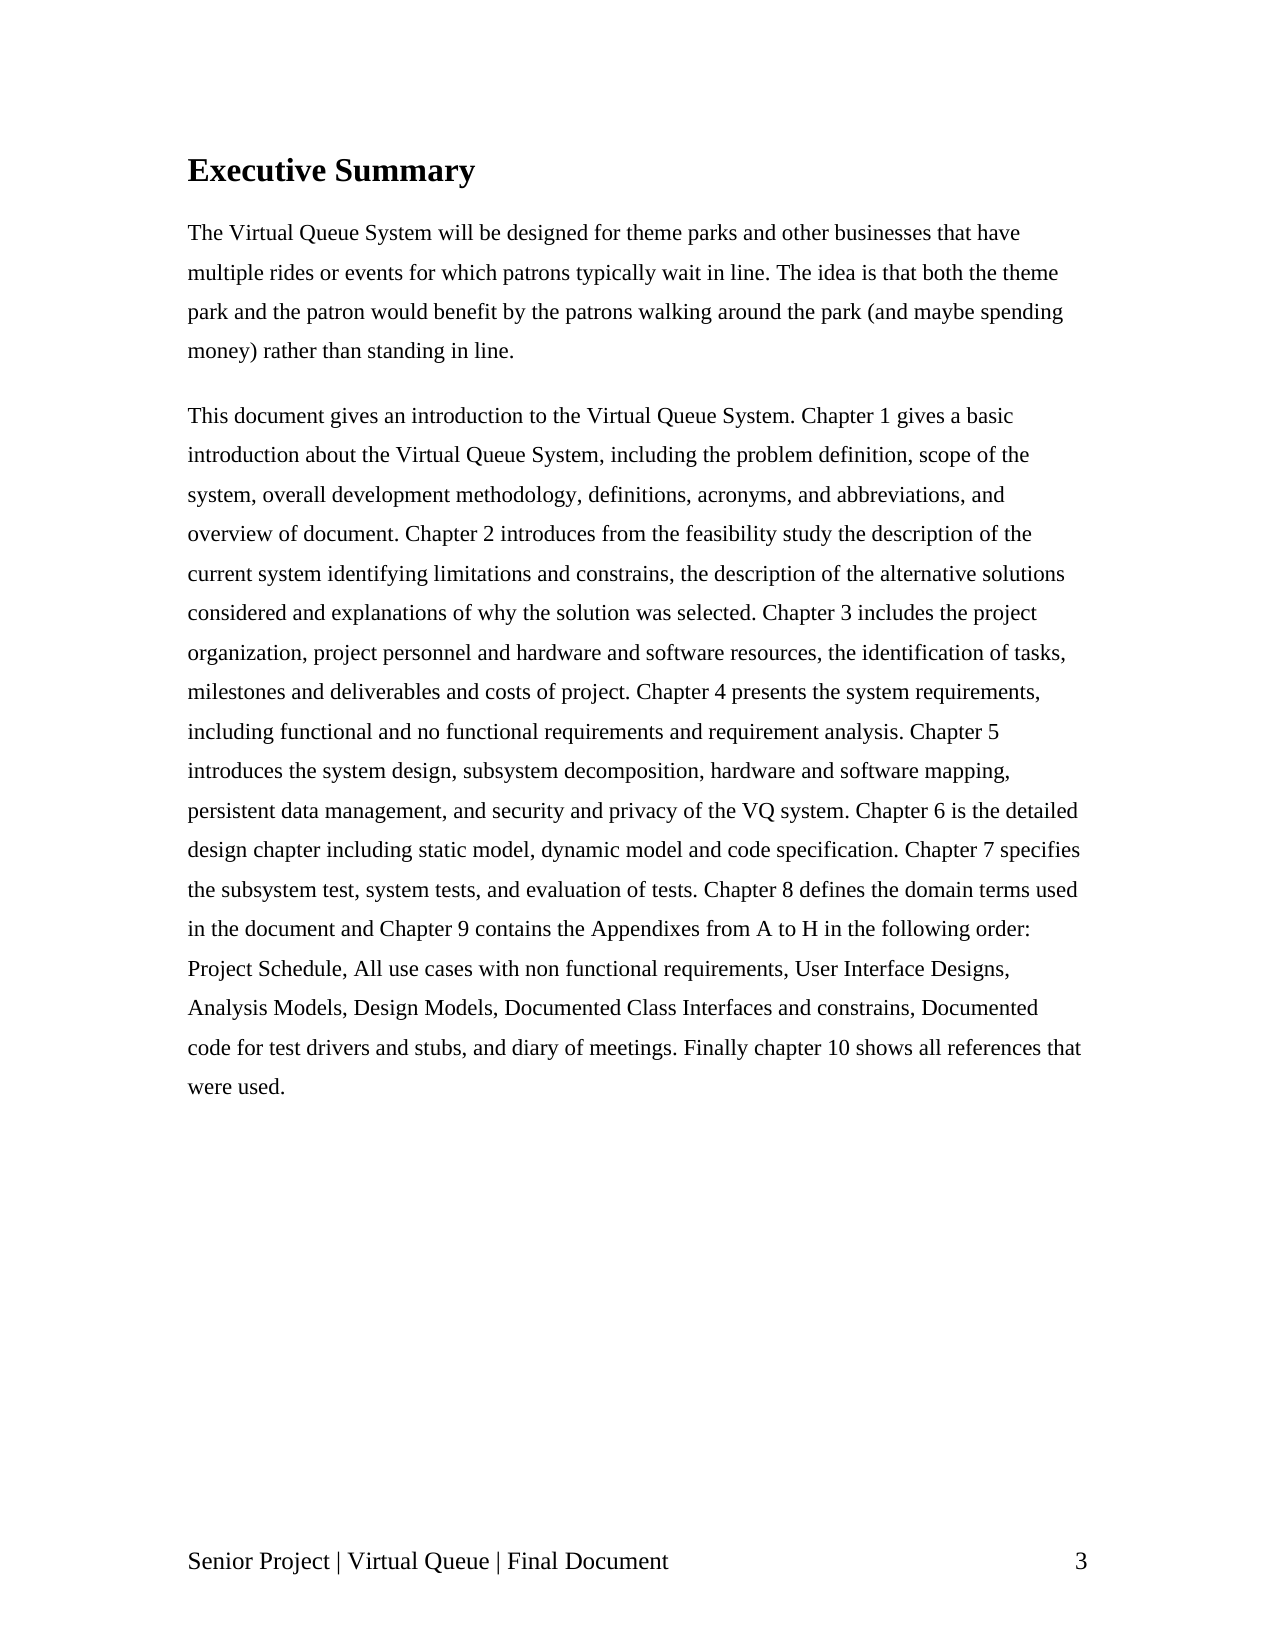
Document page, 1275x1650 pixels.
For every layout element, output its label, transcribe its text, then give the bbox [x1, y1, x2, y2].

text This document gives an introduction to the Virtual Queue System. Chapter 1 gives a basic introduction about the Virtual Queue System, including the problem definition, scope of the system, overall development methodology, definitions, acronyms, and abbreviations, and overview of document. Chapter 2 introduces from the feasibility study the description of the current system identifying limitations and constrains, the description of the alternative solutions considered and explanations of why the solution was selected. Chapter 3 includes the project organization, project personnel and hardware and software resources, the identification of tasks, milestones and deliverables and costs of project. Chapter 4 presents the system requirements, including functional and no functional requirements and requirement analysis. Chapter 5 introduces the system design, subsystem decomposition, hardware and software mapping, persistent data management, and security and privacy of the VQ system. Chapter 6 is the detailed design chapter including static model, dynamic model and code specification. Chapter 7 specifies the subsystem test, system tests, and evaluation of tests. Chapter 8 defines the domain terms used in the document and Chapter 9 contains the Appendixes from A to H in the following order: Project Schedule, All use cases with non functional requirements, User Interface Designs, Analysis Models, Design Models, Documented Class Interfaces and constrains, Documented code for test drivers and stubs, and diary of meetings. Finally chapter 10 shows all references that were used. [187, 402, 1087, 1099]
text The Virtual Queue System will be designed for theme parks and other businesses that have multiple rides or events for which patrons typically wait in line. The idea is that both the theme park and the patron would benefit by the patrons walking around the park (and maybe spending money) rather than standing in line. [187, 219, 1087, 364]
text Executive Summary [187, 150, 1087, 188]
